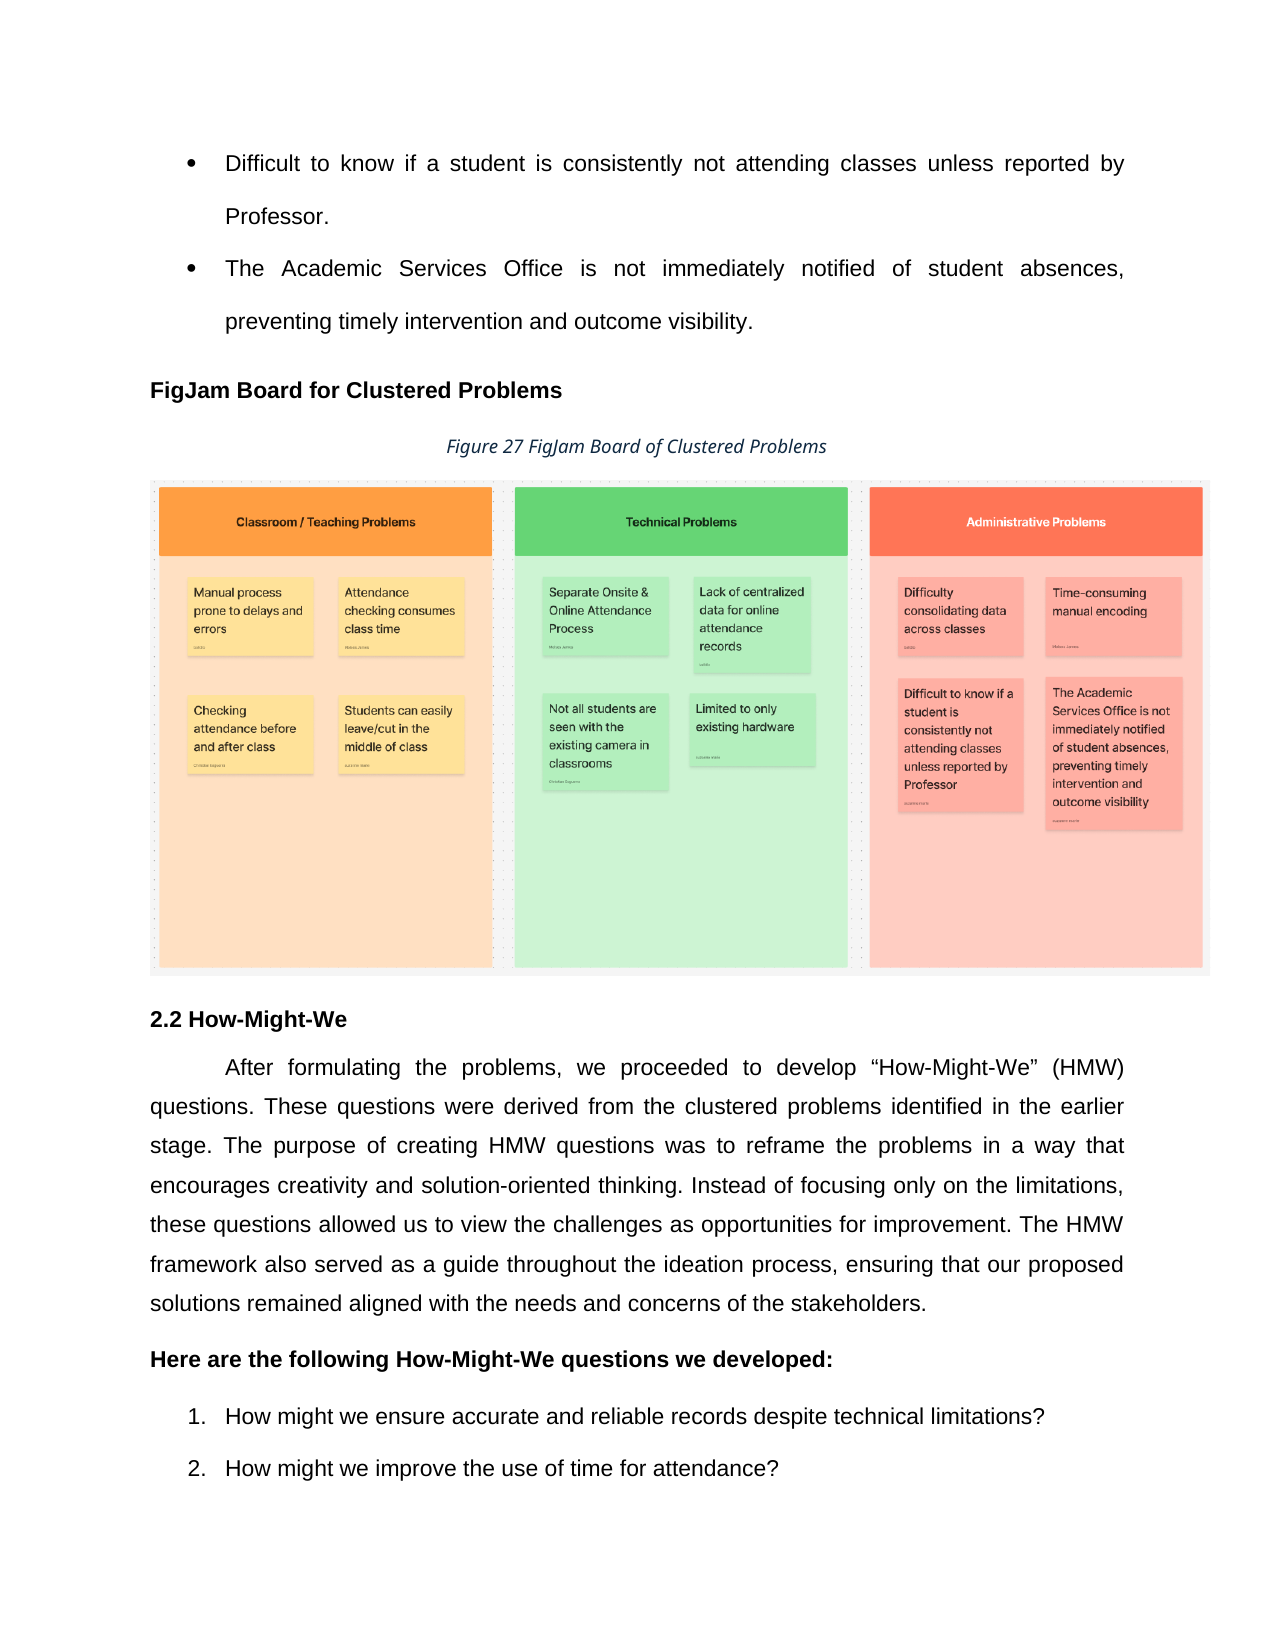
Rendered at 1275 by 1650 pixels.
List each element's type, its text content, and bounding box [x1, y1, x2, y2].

list How might we improve the use of time for attendance? [187, 1455, 1125, 1482]
list The Academic Services Office is not immediately notified of student absences, preventing timely intervention and outcome visibility. [187, 255, 1125, 334]
list Difficult to know if a student is consistently not attending classes unless reported by Professor. [187, 150, 1125, 229]
text Figure 27 FigJam Board of Clustered Problems [150, 434, 1125, 459]
text FigJam Board for Clustered Problems [150, 377, 1125, 404]
subtitle 2.2 How-Might-We [150, 1006, 1125, 1032]
picture [150, 480, 1210, 976]
text Here are the following How-Might-We questions we developed: [150, 1346, 1125, 1373]
list How might we ensure accurate and reliable records despite technical limitations? [187, 1403, 1125, 1429]
text After formulating the problems, we proceeded to develop “How-Might-We” (HMW) questions. These questions were derived from the clustered problems identified in the earlier stage. The purpose of creating HMW questions was to reframe the problems in a way that encourages creativity and solution-oriented thinking. Instead of focusing only on the limitations, these questions allowed us to view the challenges as opportunities for improvement. The HMW framework also served as a guide throughout the ideation process, ensuring that our proposed solutions remained aligned with the needs and concerns of the stakeholders. [150, 1053, 1125, 1317]
